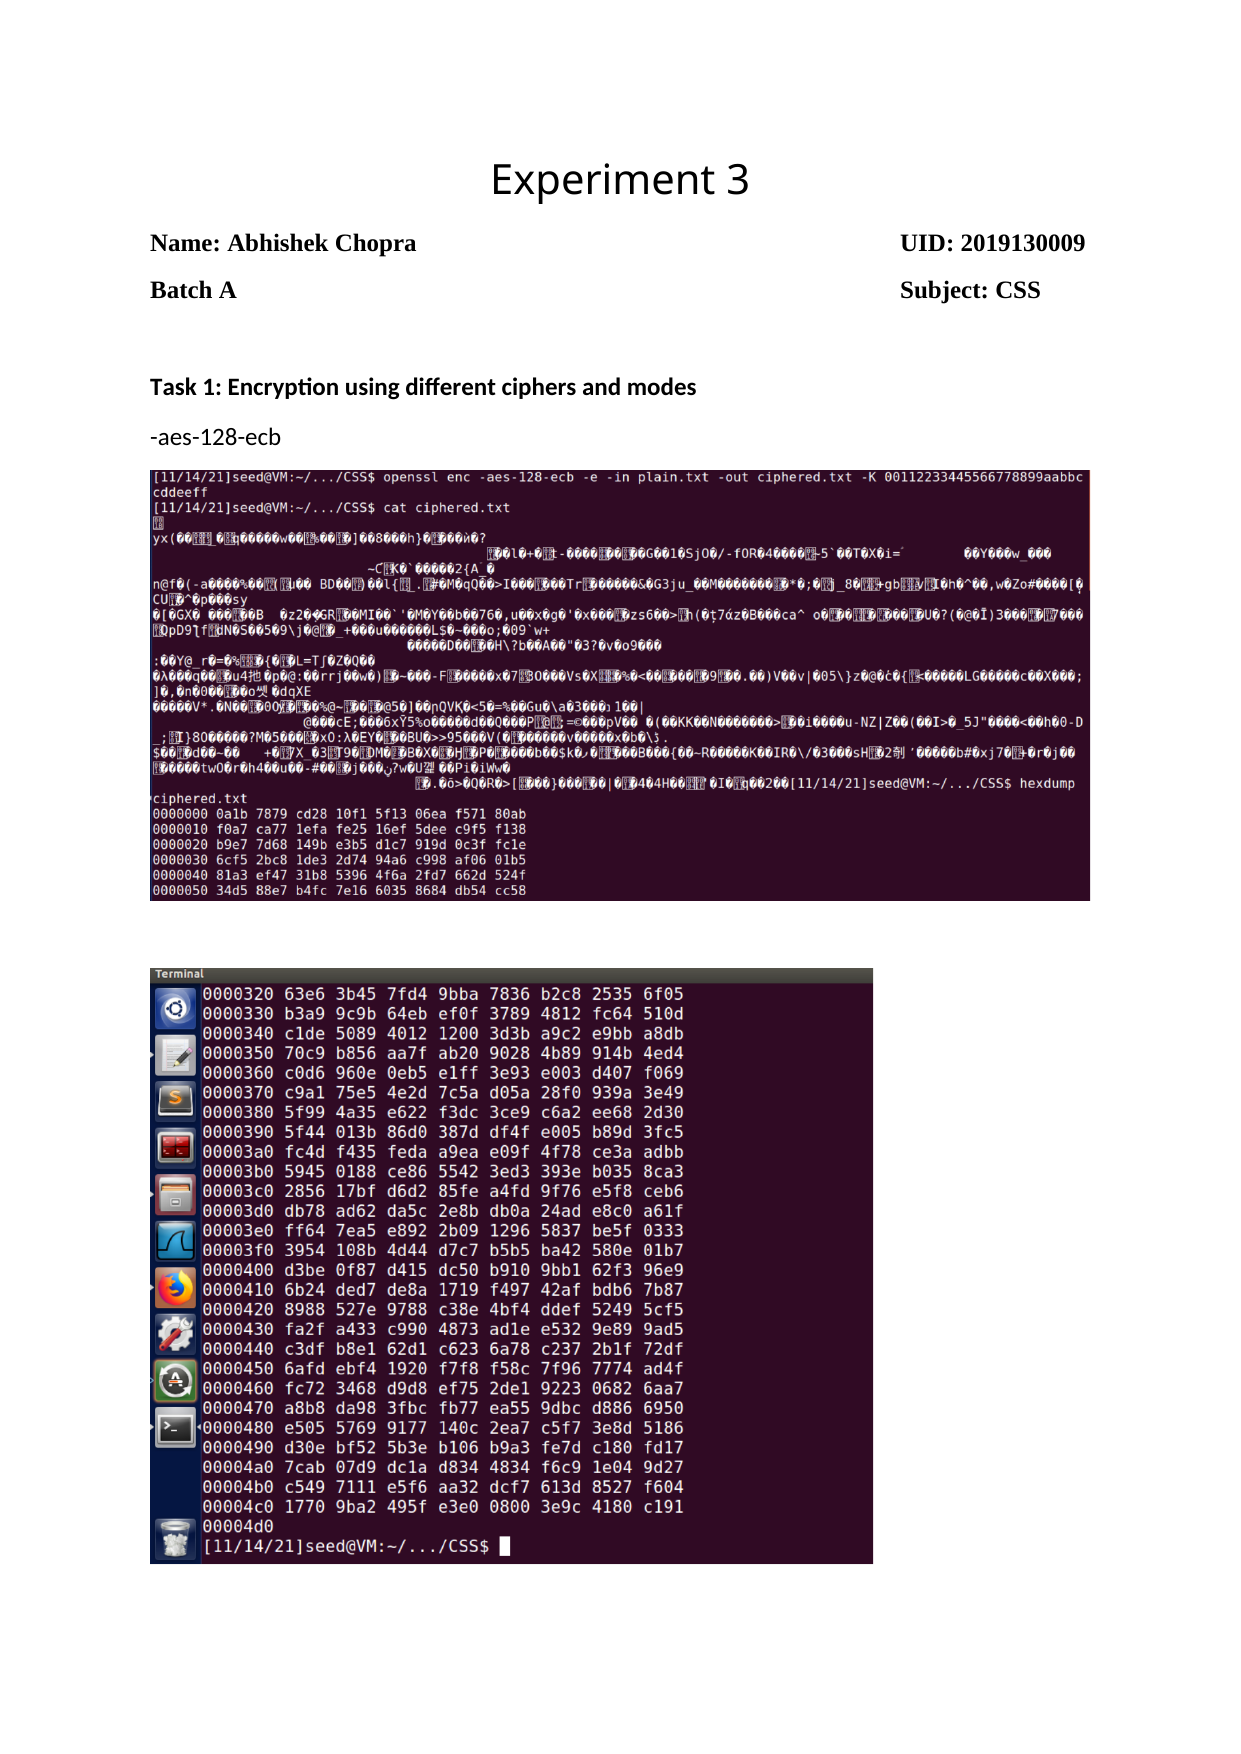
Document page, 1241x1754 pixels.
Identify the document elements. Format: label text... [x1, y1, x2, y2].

picture [150, 968, 874, 1565]
text Batch A Subject: CSS [150, 276, 1090, 304]
text Name: Abhishek Chopra UID: 2019130009 [150, 228, 1090, 257]
picture [150, 470, 1091, 901]
text Experiment 3 [150, 150, 1090, 207]
text -aes-128-ecb [150, 421, 1090, 451]
text Task 1: Encryption using different ciphers and modes [150, 371, 1090, 402]
